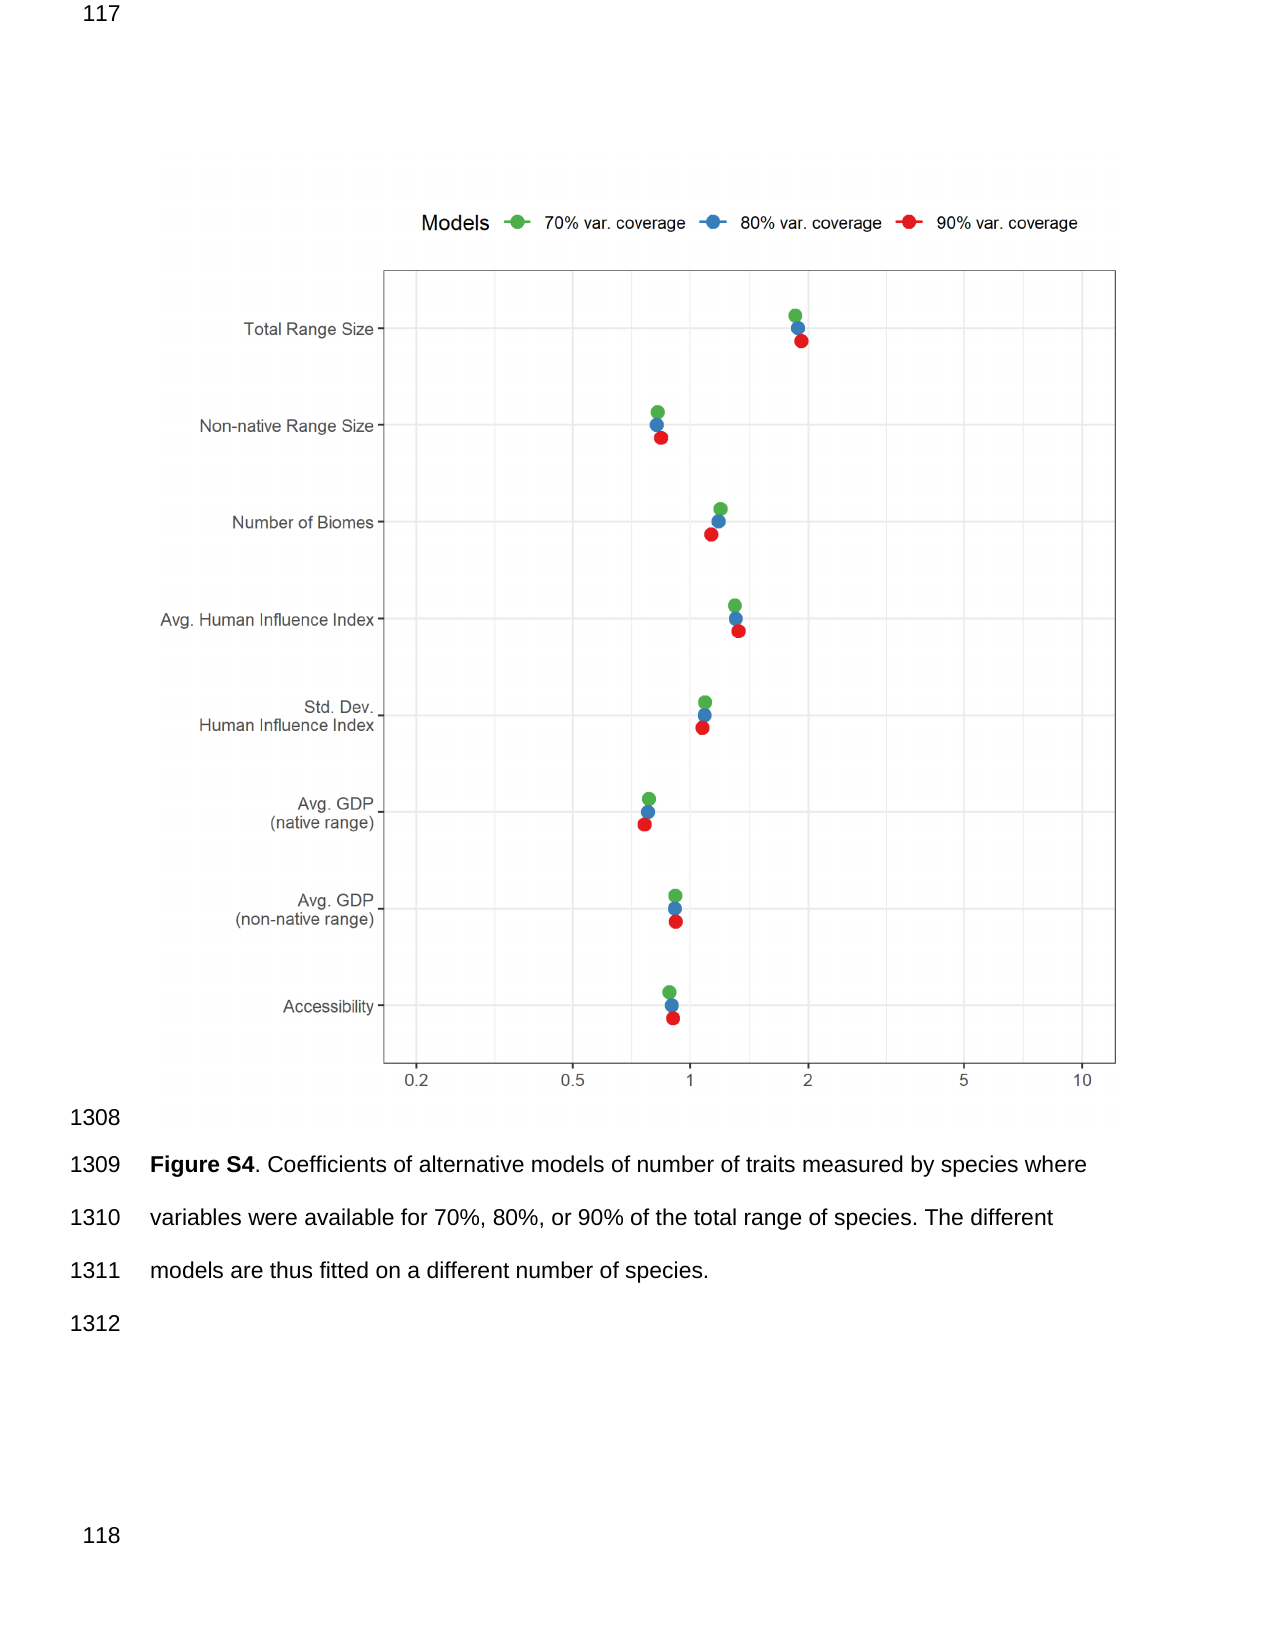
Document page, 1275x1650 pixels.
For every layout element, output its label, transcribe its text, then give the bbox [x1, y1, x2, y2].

subtitle Figure S4. Coefficients of alternative models of number of traits measured by species where variables were available for 70%, 80%, or 90% of the total range of species. The different models are thus fitted on a different number of species. [150, 1151, 1125, 1283]
picture [150, 150, 1125, 1125]
